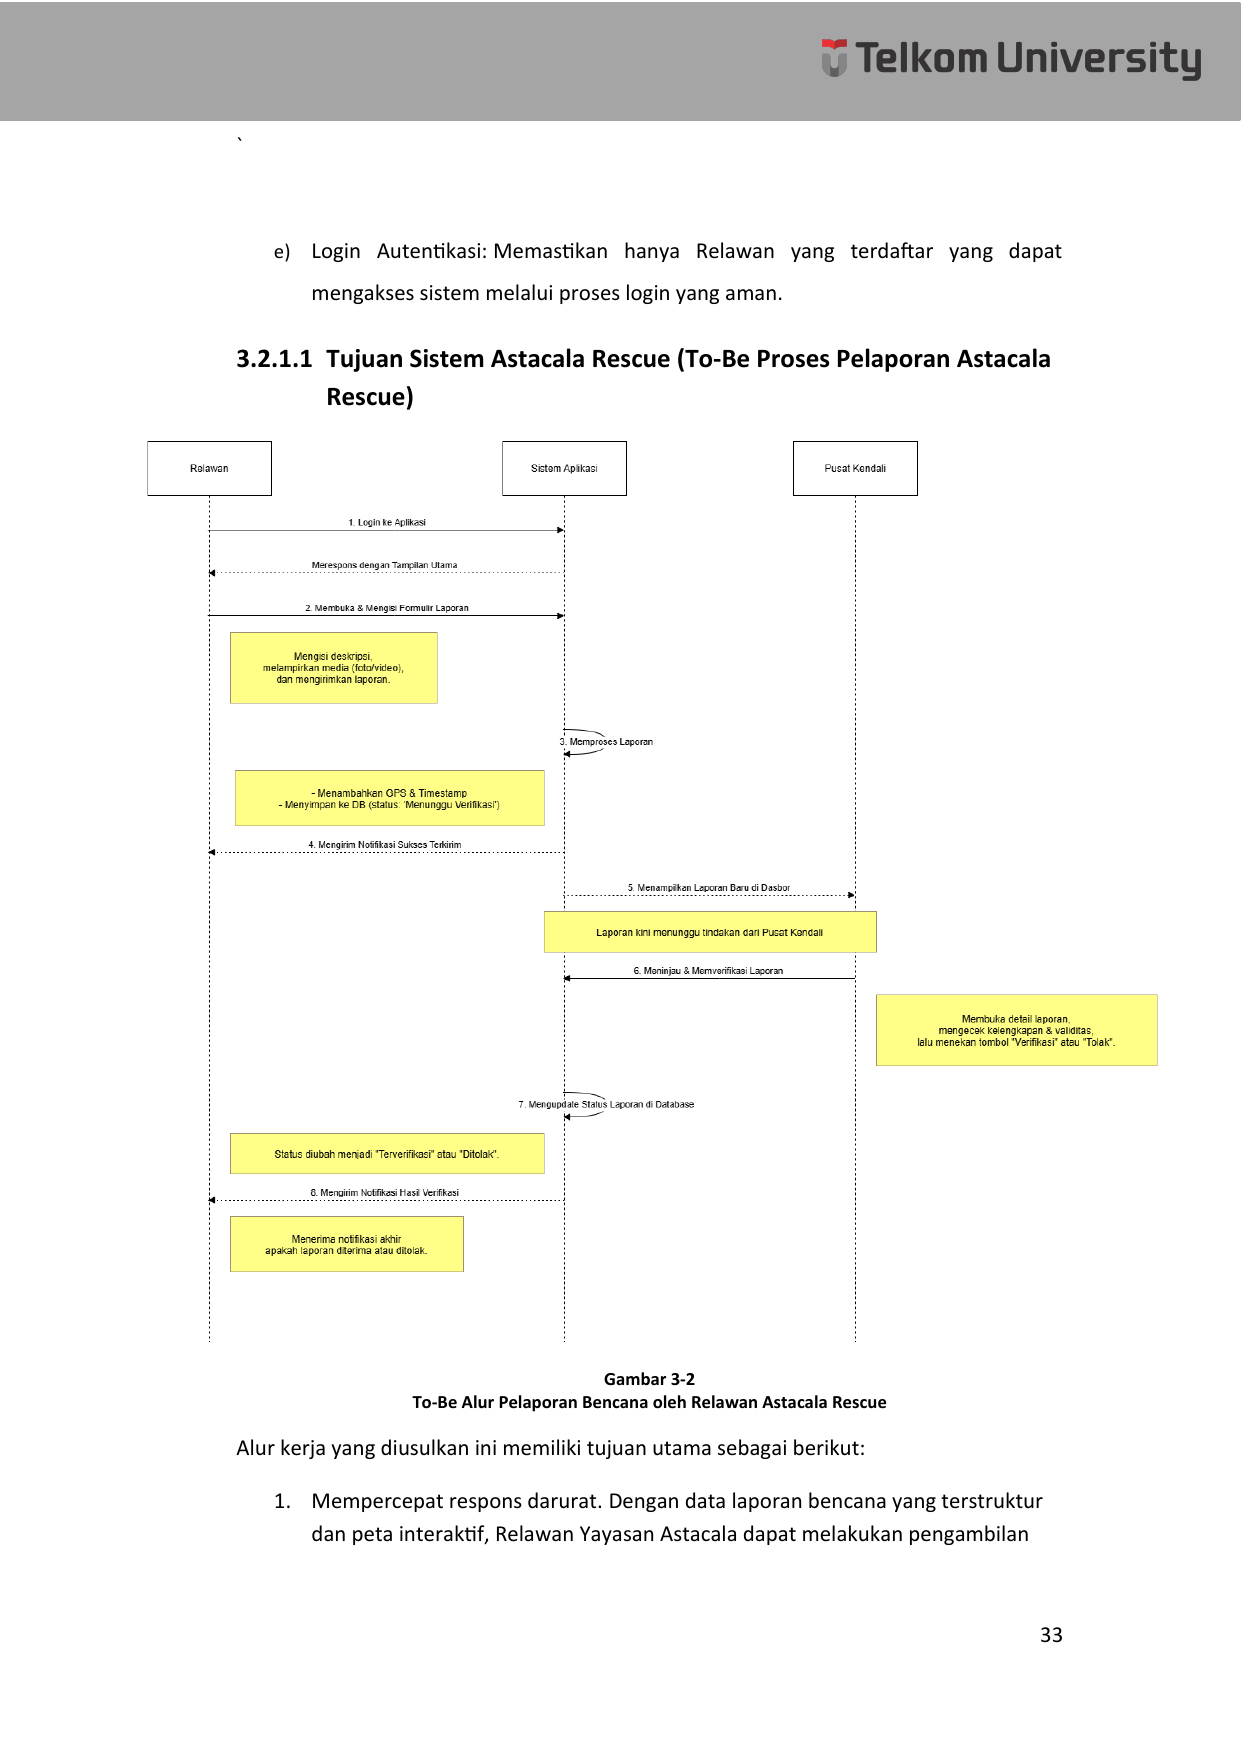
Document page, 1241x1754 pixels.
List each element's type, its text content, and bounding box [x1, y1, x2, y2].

subtitle Tujuan Sistem Astacala Rescue (To-Be Proses Pelaporan Astacala Rescue) [236, 341, 1063, 412]
text Alur kerja yang diusulkan ini memiliki tujuan utama sebagai berikut: [236, 1433, 1063, 1462]
picture [822, 39, 1201, 81]
list Login Autentikasi: Memastikan hanya Relawan yang terdaftar yang dapat mengakses sistem melalui proses login yang aman. [274, 236, 1063, 306]
text Gambar 3-2 To-Be Alur Pelaporan Bencana oleh Relawan Astacala Rescue [236, 1367, 1063, 1413]
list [274, 1487, 1063, 1547]
picture [147, 441, 1158, 1342]
